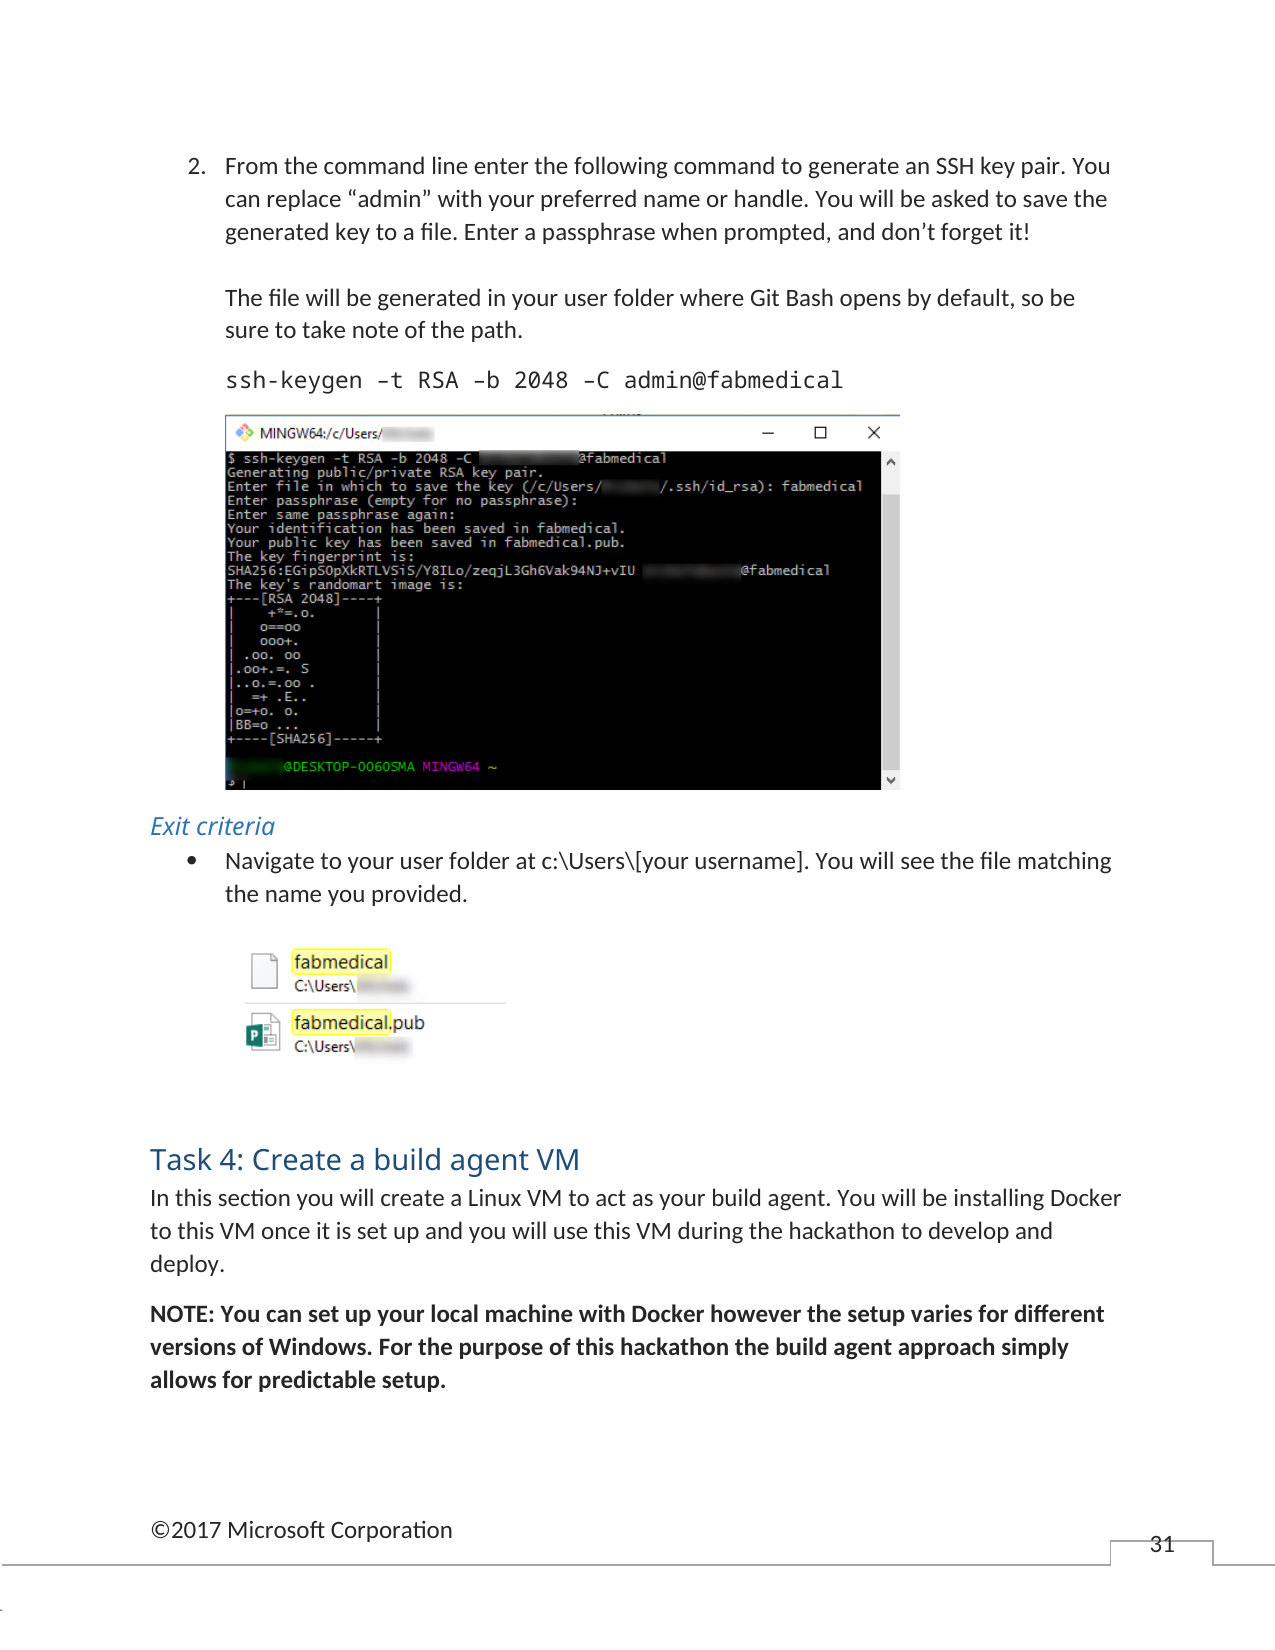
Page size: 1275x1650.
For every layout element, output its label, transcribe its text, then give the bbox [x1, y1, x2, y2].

picture [225, 927, 507, 1071]
subtitle Exit criteria [150, 808, 1125, 842]
picture [225, 414, 901, 790]
text ssh-keygen –t RSA –b 2048 –C admin@fabmedical [150, 364, 1125, 395]
text NOTE: You can set up your local machine with Docker however the setup varies for different versions of Windows. For the purpose of this hackathon the build agent approach simply allows for predictable setup. [150, 1298, 1125, 1394]
subtitle Task 4: Create a build agent VM [150, 1140, 1125, 1179]
list The file will be generated in your user folder where Git Bash opens by default, so be sure to take note of the path. [225, 282, 1125, 345]
list From the command line enter the following command to generate an SSH key pair. You can replace “admin” with your preferred name or handle. You will be asked to save the generated key to a file. Enter a passphrase when prompted, and don’t forget it! [187, 150, 1125, 246]
text In this section you will create a Linux VM to act as your build agent. You will be installing Docker to this VM once it is set up and you will use this VM during the hackathon to develop and deploy. [150, 1182, 1125, 1279]
list Navigate to your user folder at c:\Users\[your username]. You will see the file matching the name you provided. [187, 845, 1125, 909]
